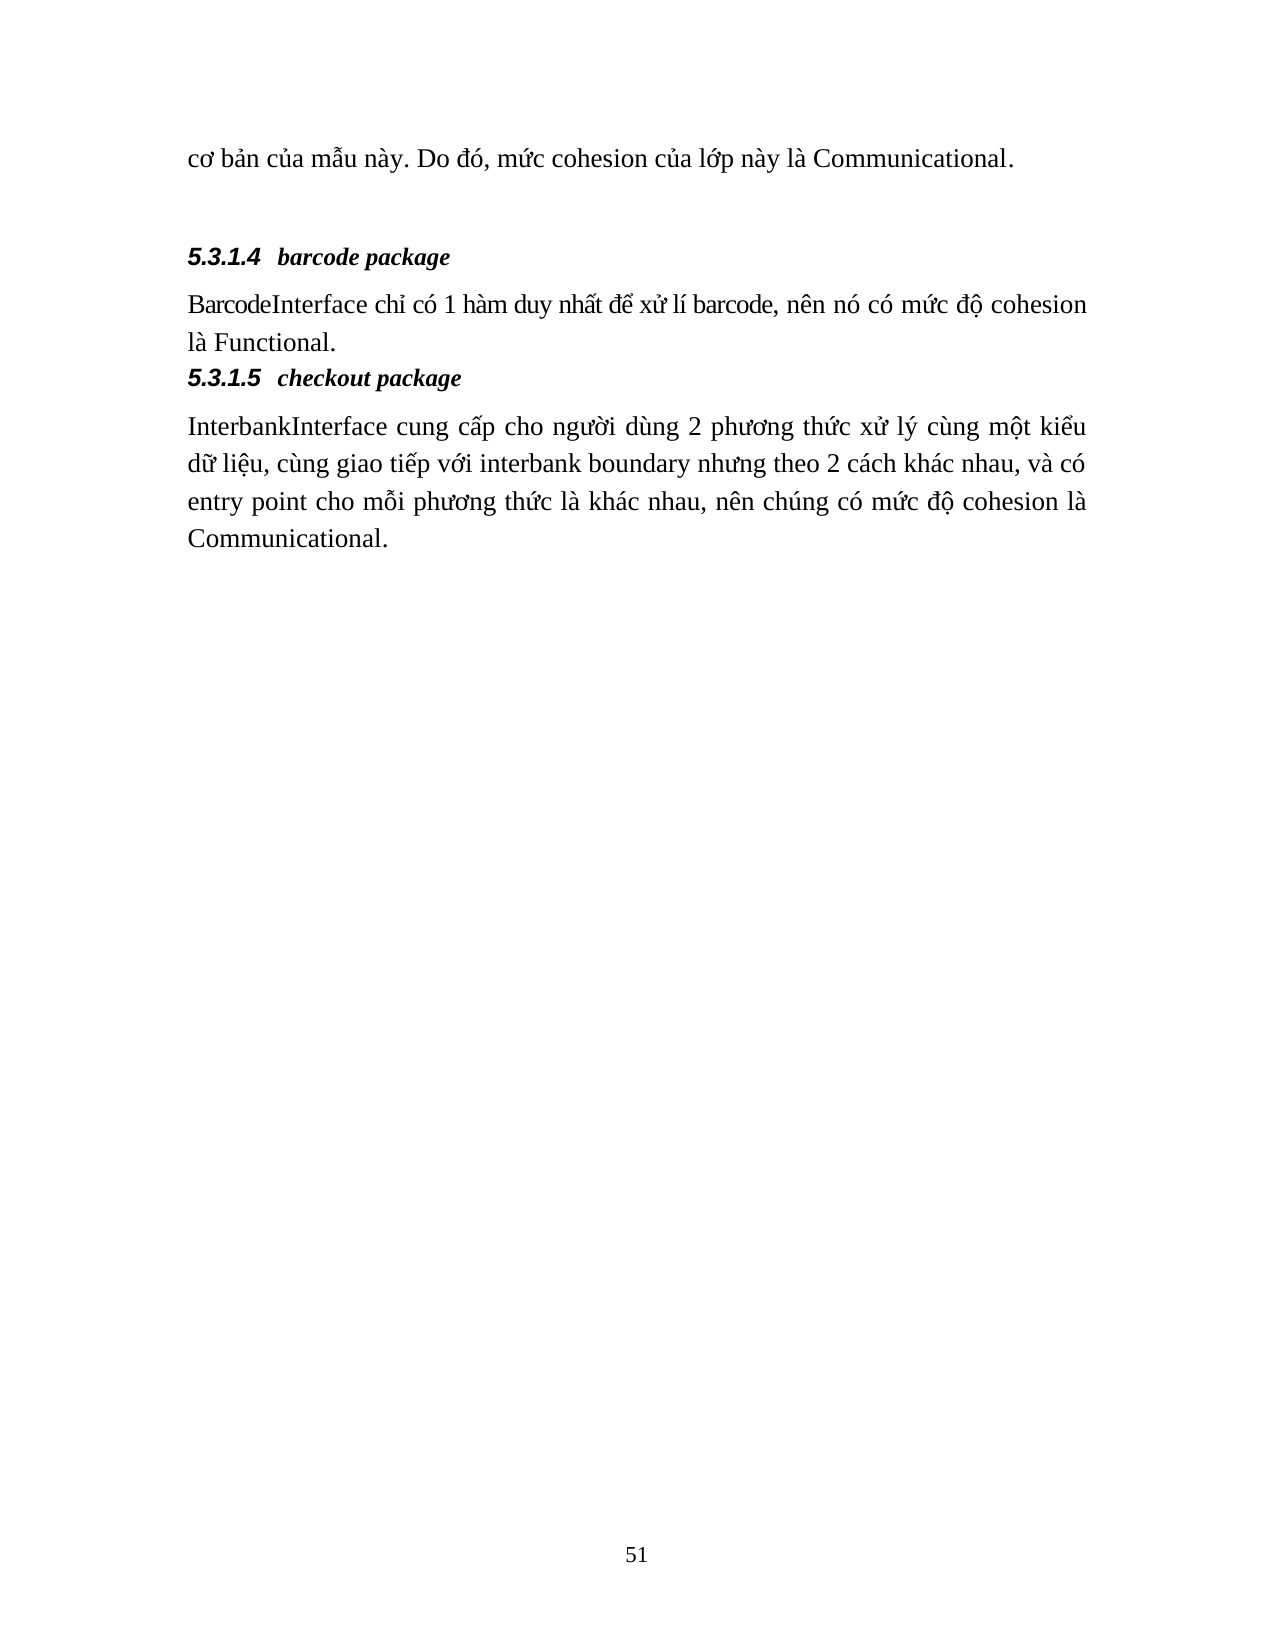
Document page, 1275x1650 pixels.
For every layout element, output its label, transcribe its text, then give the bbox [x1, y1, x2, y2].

list barcode package [187, 242, 1229, 270]
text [187, 142, 1087, 173]
list checkout package [187, 363, 1229, 392]
text InterbankInterface cung cấp cho người dùng 2 phương thức xử lý cùng một kiểu dữ liệu, cùng giao tiếp với interbank boundary nhưng theo 2 cách khác nhau, và có entry point cho mỗi phương thức là khác nhau, nên chúng có mức độ cohesion là Communicational. [187, 410, 1087, 553]
text BarcodeInterface chỉ có 1 hàm duy nhất để xử lí barcode, nên nó có mức độ cohesion là Functional. [187, 288, 1087, 357]
